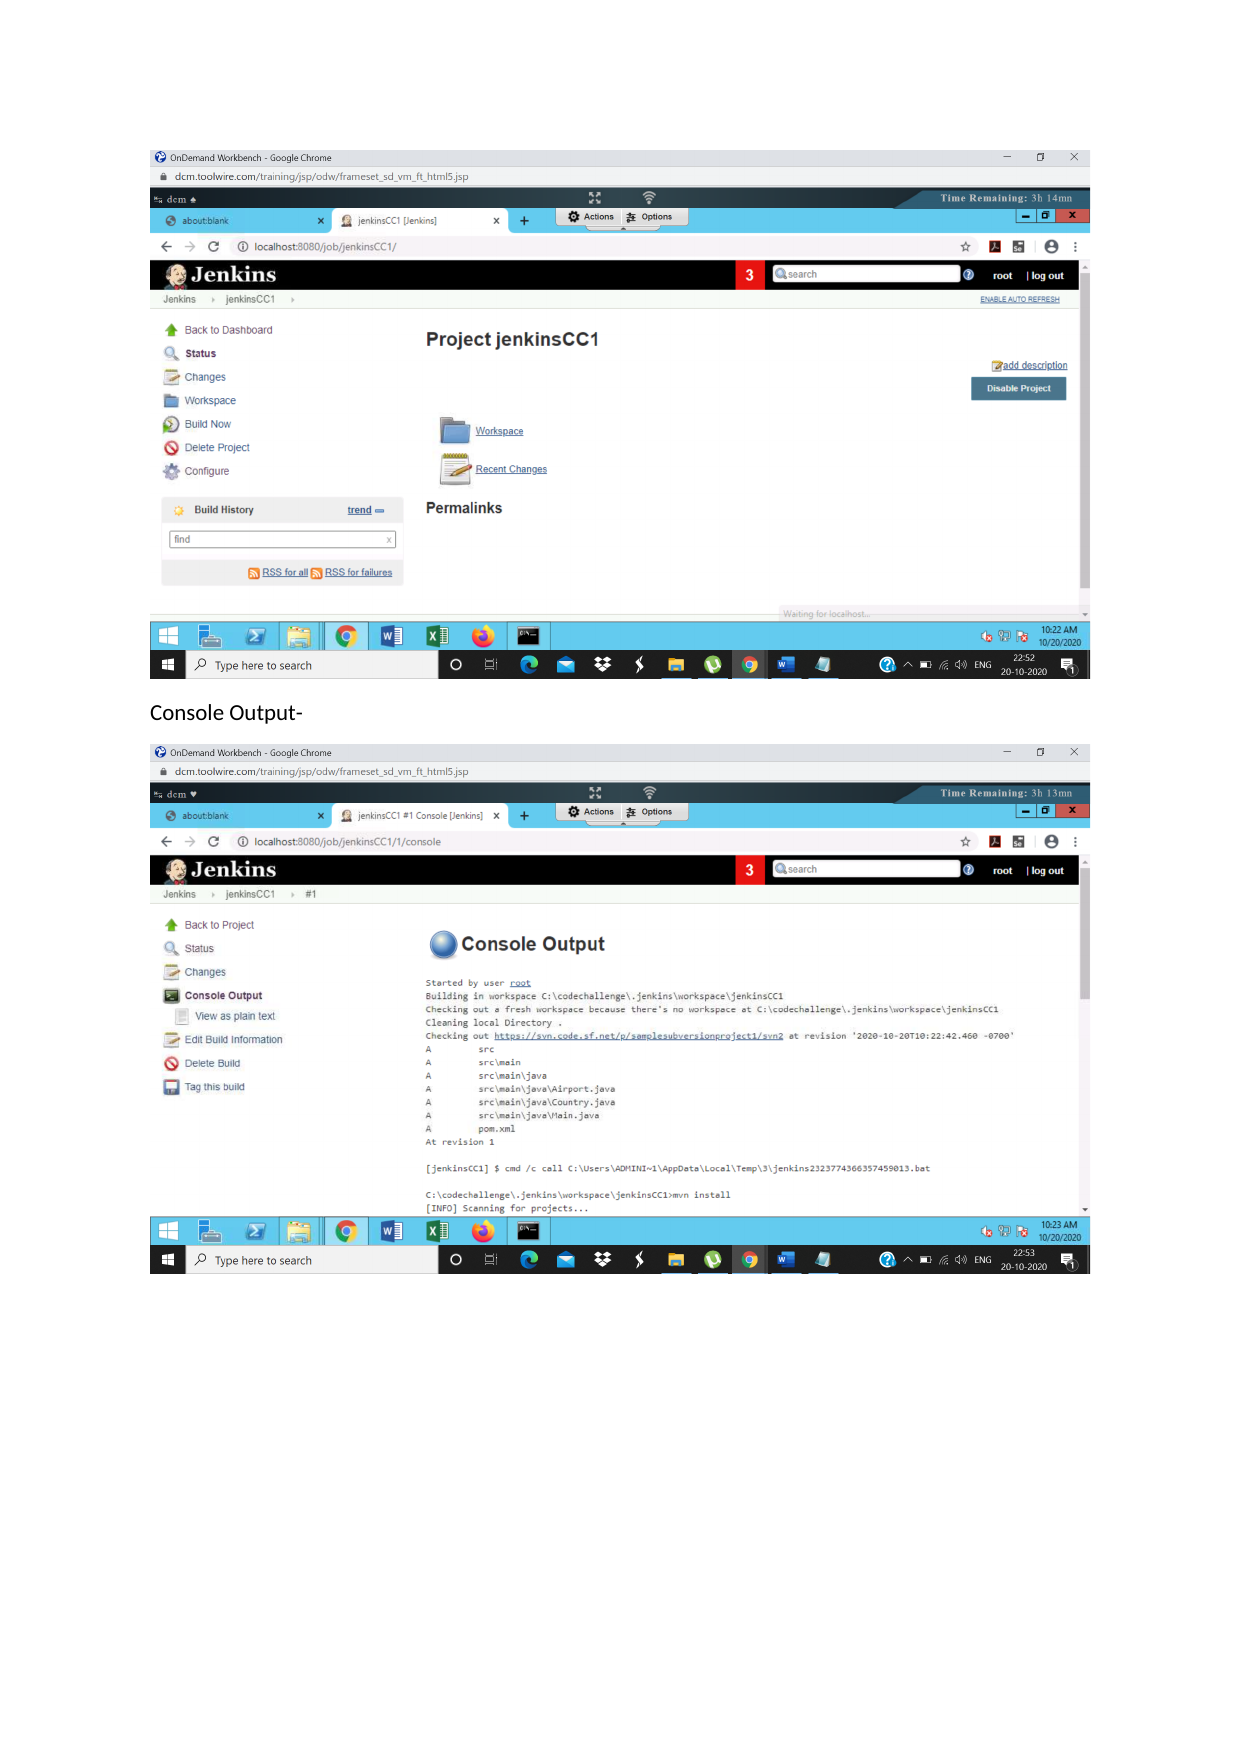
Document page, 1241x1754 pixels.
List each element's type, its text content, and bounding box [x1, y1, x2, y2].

picture [150, 150, 1091, 679]
picture [150, 744, 1091, 1274]
text Console Output- [150, 698, 1090, 726]
